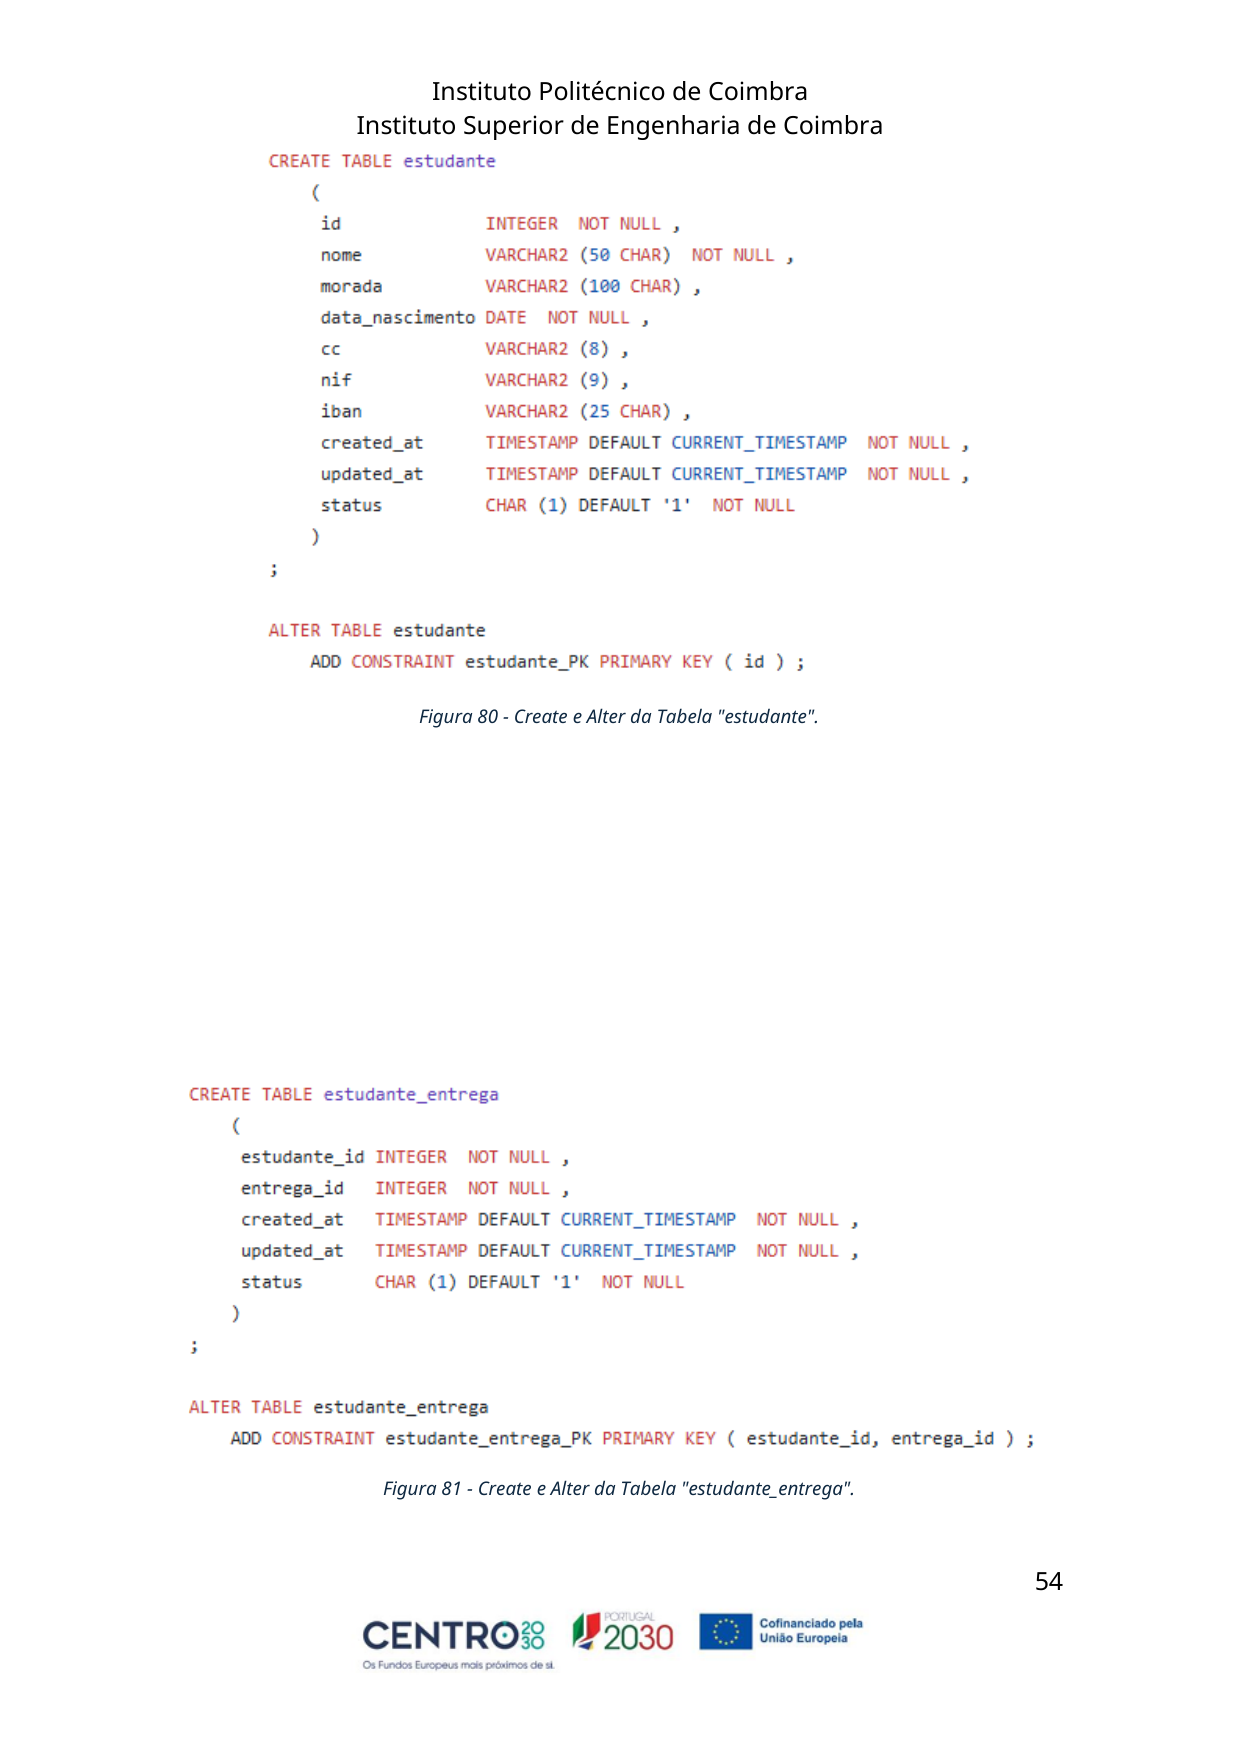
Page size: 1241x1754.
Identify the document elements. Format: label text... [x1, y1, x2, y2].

text Figura 81 - Create e Alter da Tabela "estudante_entrega". [177, 1476, 1063, 1501]
picture [188, 1085, 1053, 1454]
picture [263, 147, 978, 682]
picture [349, 1597, 891, 1681]
text Figura 80 - Create e Alter da Tabela "estudante". [177, 704, 1063, 729]
